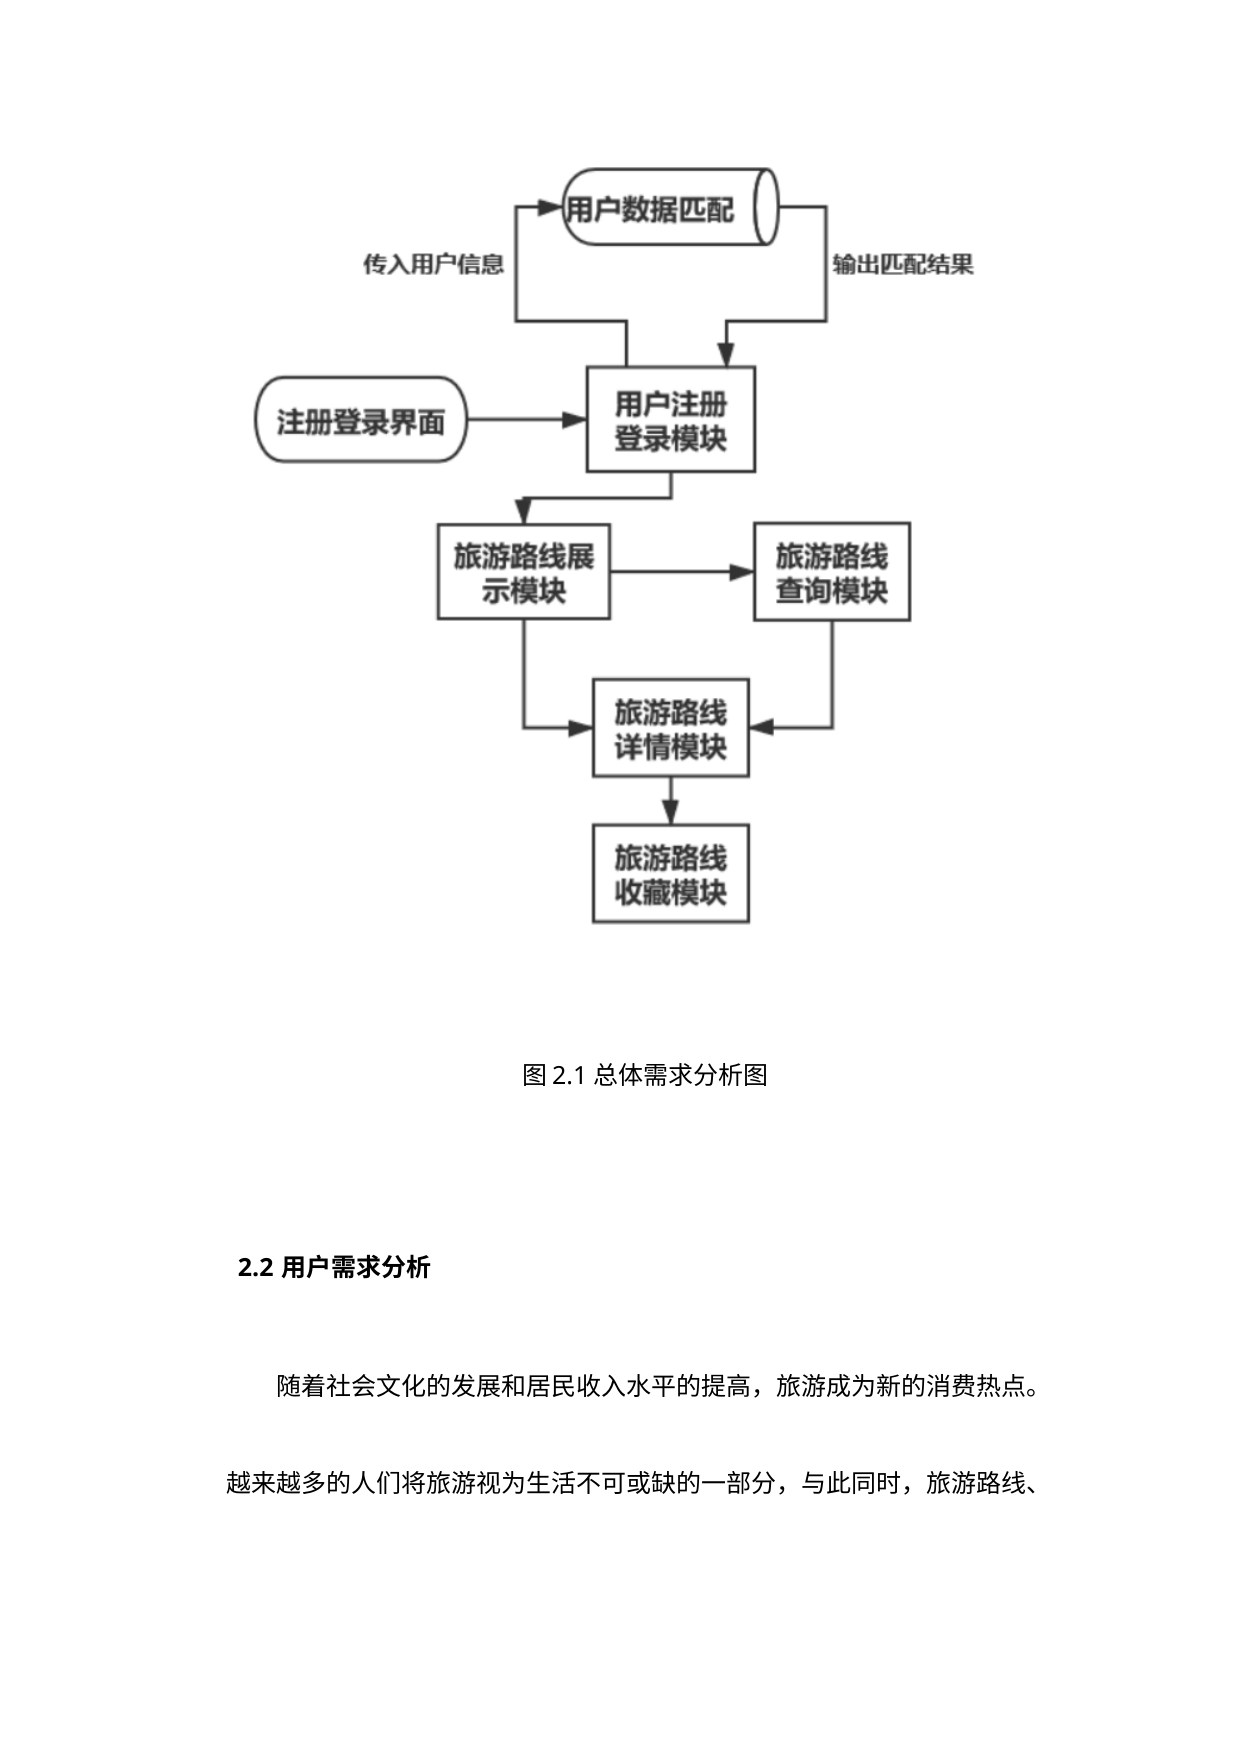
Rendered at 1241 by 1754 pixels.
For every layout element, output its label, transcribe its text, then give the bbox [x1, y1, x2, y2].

subtitle 用户需求分析 [187, 1233, 1053, 1298]
text 图2.1 总体需求分析图 [187, 1041, 1053, 1106]
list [227, 1352, 1053, 1514]
